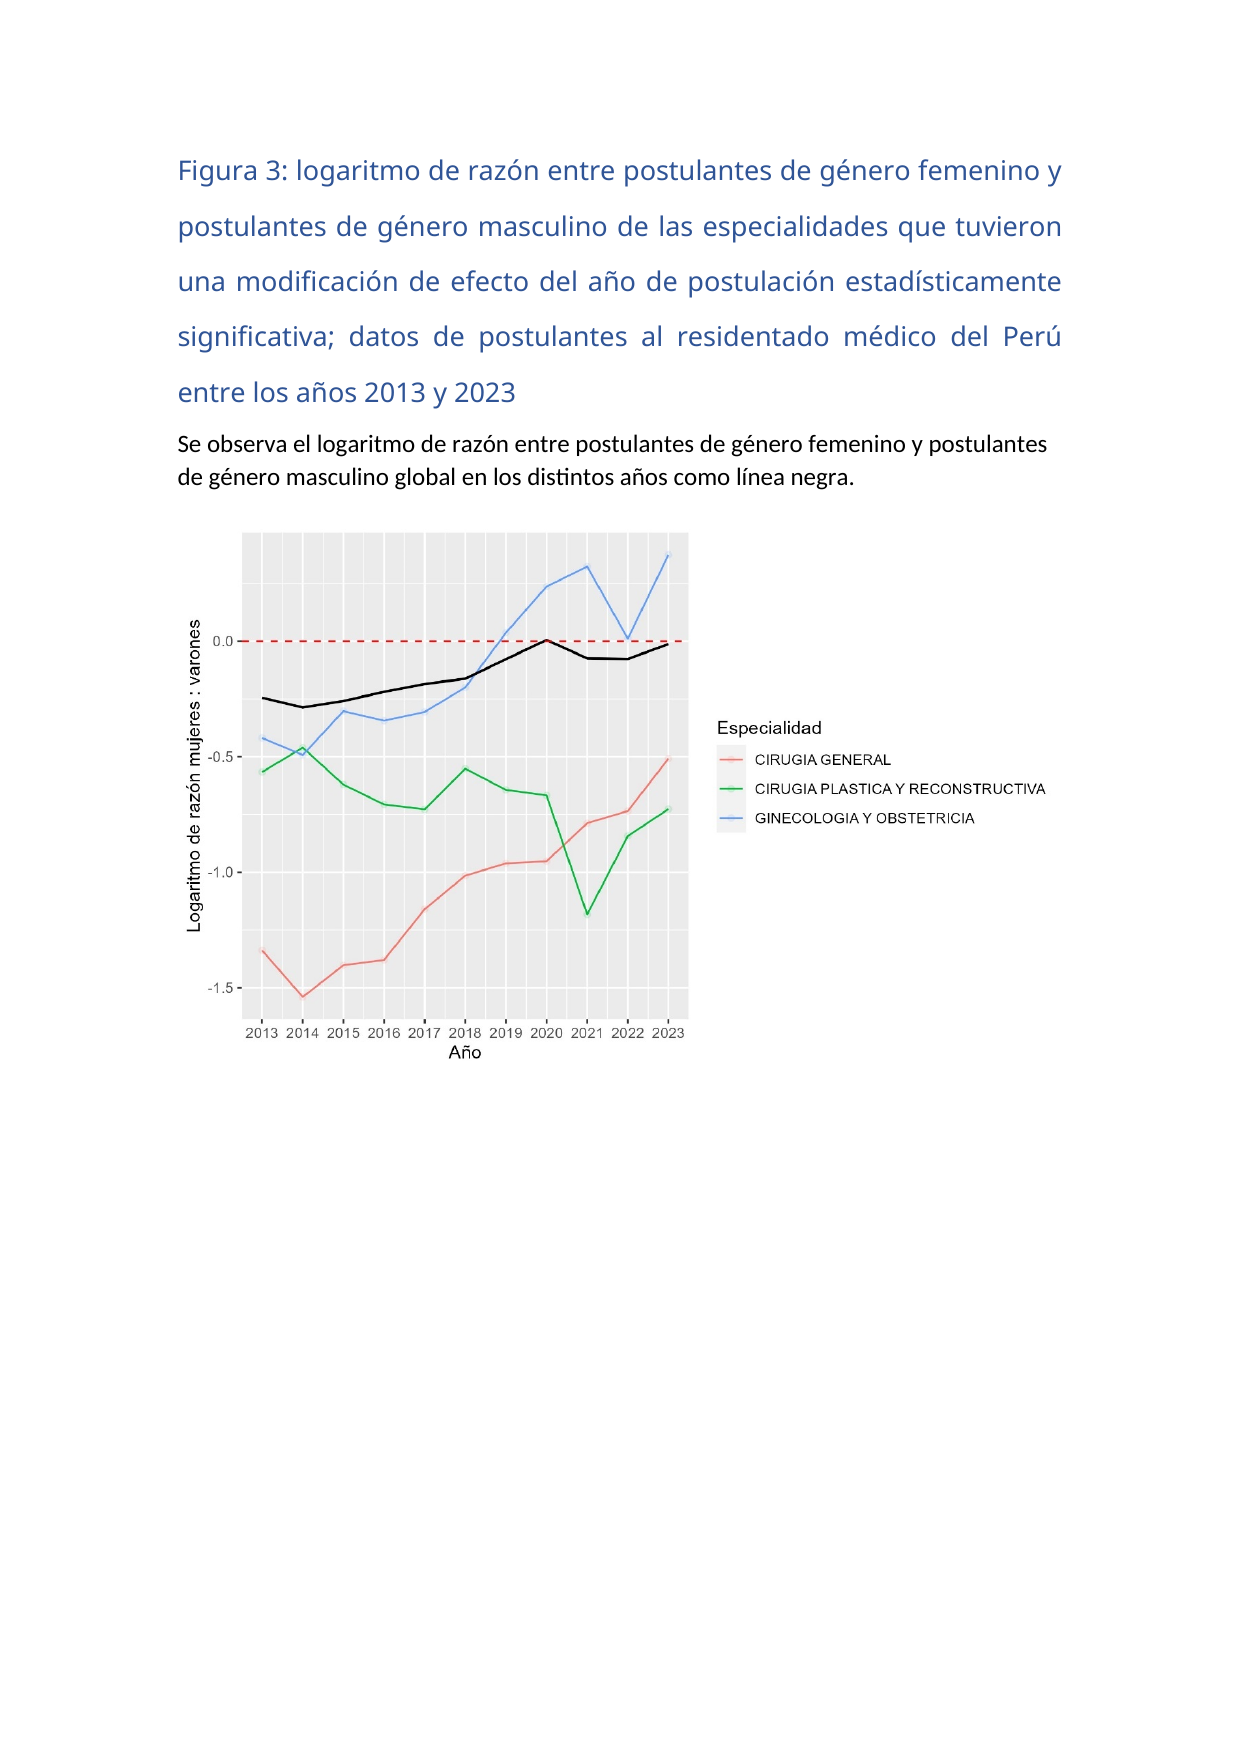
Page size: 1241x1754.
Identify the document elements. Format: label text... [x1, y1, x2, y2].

subtitle Figura 3: logaritmo de razón entre postulantes de género femenino y postulantes de género masculino de las especialidades que tuvieron una modificación de efecto del año de postulación estadísticamente significativa; datos de postulantes al residentado médico del Perú entre los años 2013 y 2023 [177, 152, 1063, 410]
picture [177, 523, 1063, 1071]
text Se observa el logaritmo de razón entre postulantes de género femenino y postulantes de género masculino global en los distintos años como línea negra. [177, 428, 1063, 492]
